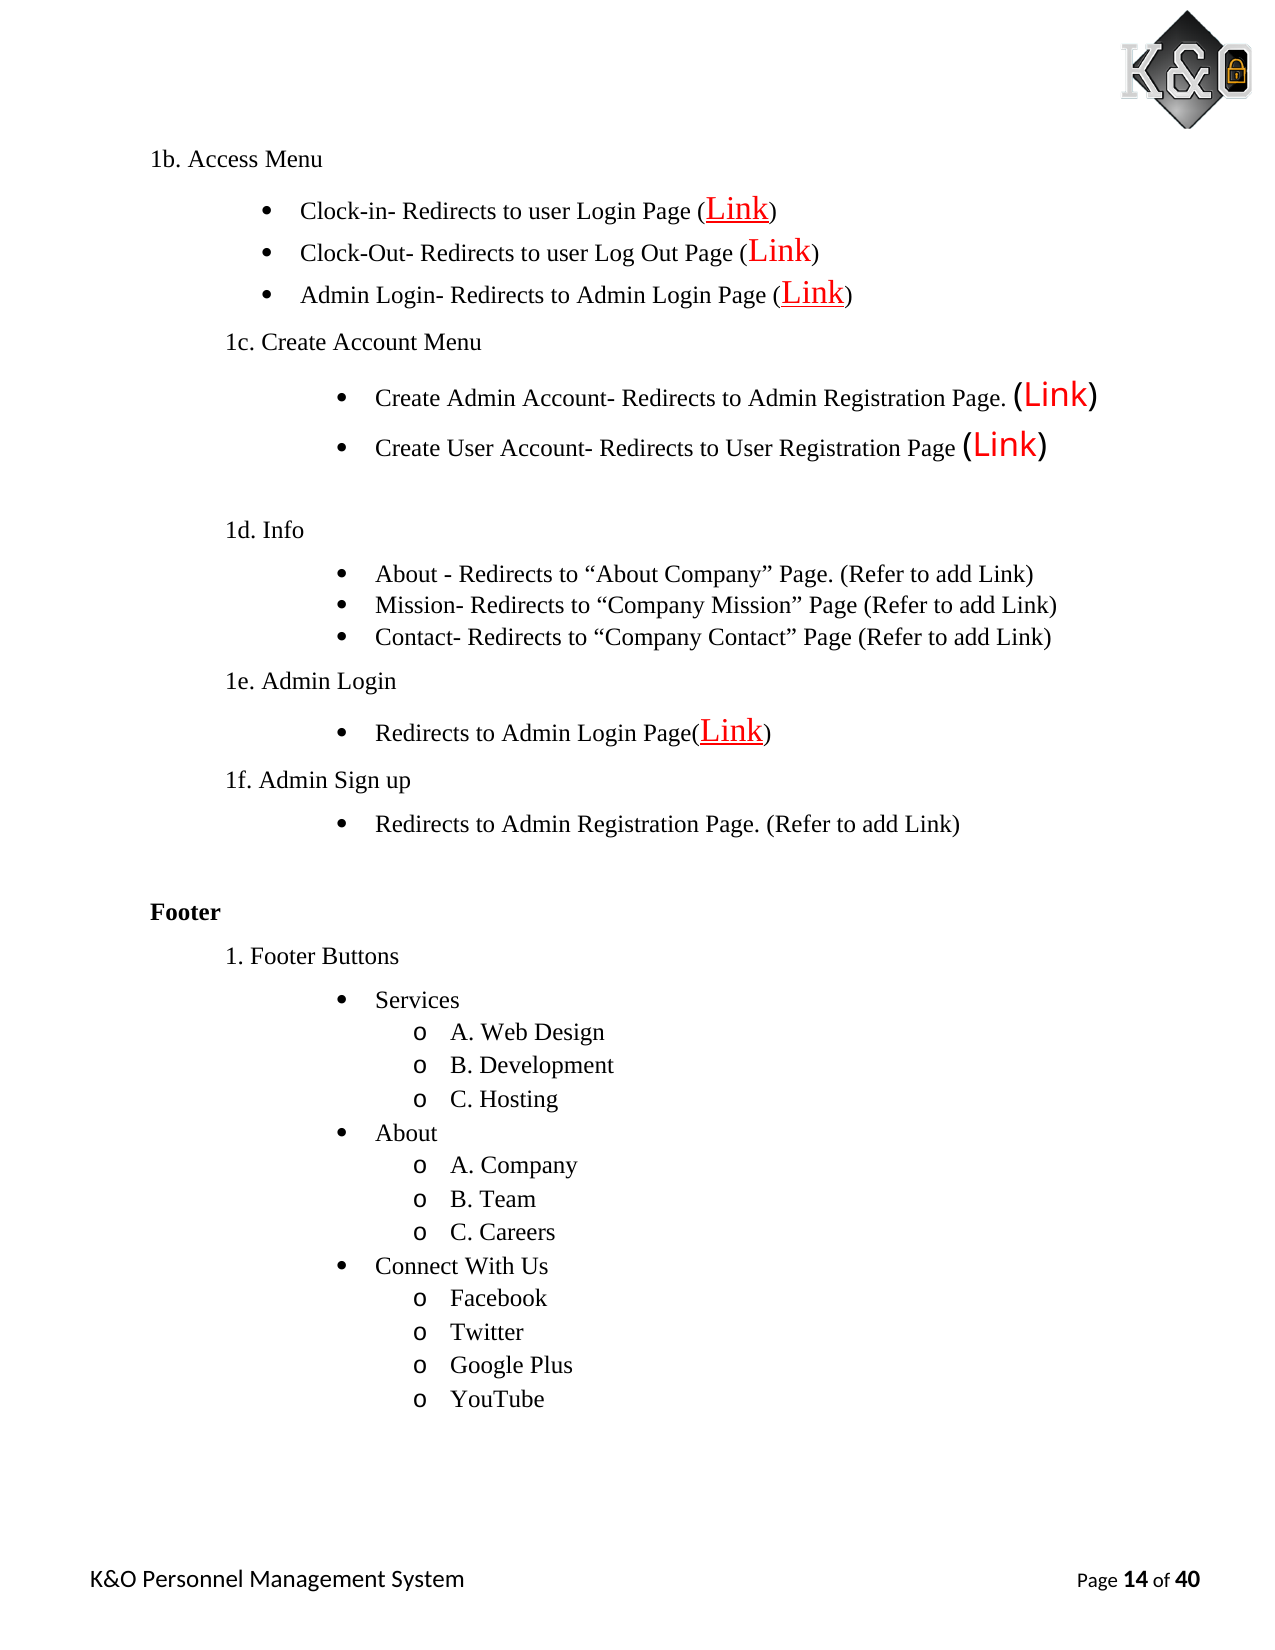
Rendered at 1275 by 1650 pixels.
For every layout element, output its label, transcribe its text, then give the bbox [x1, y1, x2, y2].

list Google Plus [412, 1351, 1200, 1381]
text 1e. Admin Login [225, 666, 1200, 695]
picture [1120, 9, 1252, 128]
text 1f. Admin Sign up [225, 765, 1200, 793]
list C. Careers [412, 1217, 1200, 1248]
text 1d. Info [225, 515, 1200, 544]
list Facebook [412, 1283, 1200, 1314]
list Create Admin Account- Redirects to Admin Registration Page. (Link) [337, 371, 1200, 416]
list Create User Account- Redirects to User Registration Page (Link) [337, 421, 1200, 466]
list C. Hosting [412, 1084, 1200, 1115]
text Footer [150, 897, 1200, 926]
list Clock-Out- Redirects to user Log Out Page (Link) [262, 230, 1200, 269]
list B. Team [412, 1184, 1200, 1214]
list About - Redirects to “About Company” Page. (Refer to add Link) [337, 559, 1200, 588]
list Connect With Us [337, 1251, 1200, 1280]
list About [337, 1118, 1200, 1147]
text 1b. Access Menu [150, 144, 1200, 173]
text 1c. Create Account Menu [225, 327, 1200, 356]
text 1. Footer Buttons [150, 941, 1200, 970]
list A. Company [412, 1150, 1200, 1181]
list Twitter [412, 1317, 1200, 1348]
list Admin Login- Redirects to Admin Login Page (Link) [262, 272, 1200, 311]
list Services [337, 985, 1200, 1014]
list A. Web Design [412, 1017, 1200, 1047]
list Contact- Redirects to “Company Contact” Page (Refer to add Link) [337, 622, 1200, 651]
list Redirects to Admin Registration Page. (Refer to add Link) [337, 809, 1200, 838]
list Mission- Redirects to “Company Mission” Page (Refer to add Link) [337, 591, 1200, 619]
list B. Development [412, 1051, 1200, 1081]
list Clock-in- Redirects to user Login Page (Link) [262, 188, 1200, 227]
list YouTube [412, 1384, 1200, 1415]
list Redirects to Admin Login Page(Link) [337, 710, 1200, 748]
